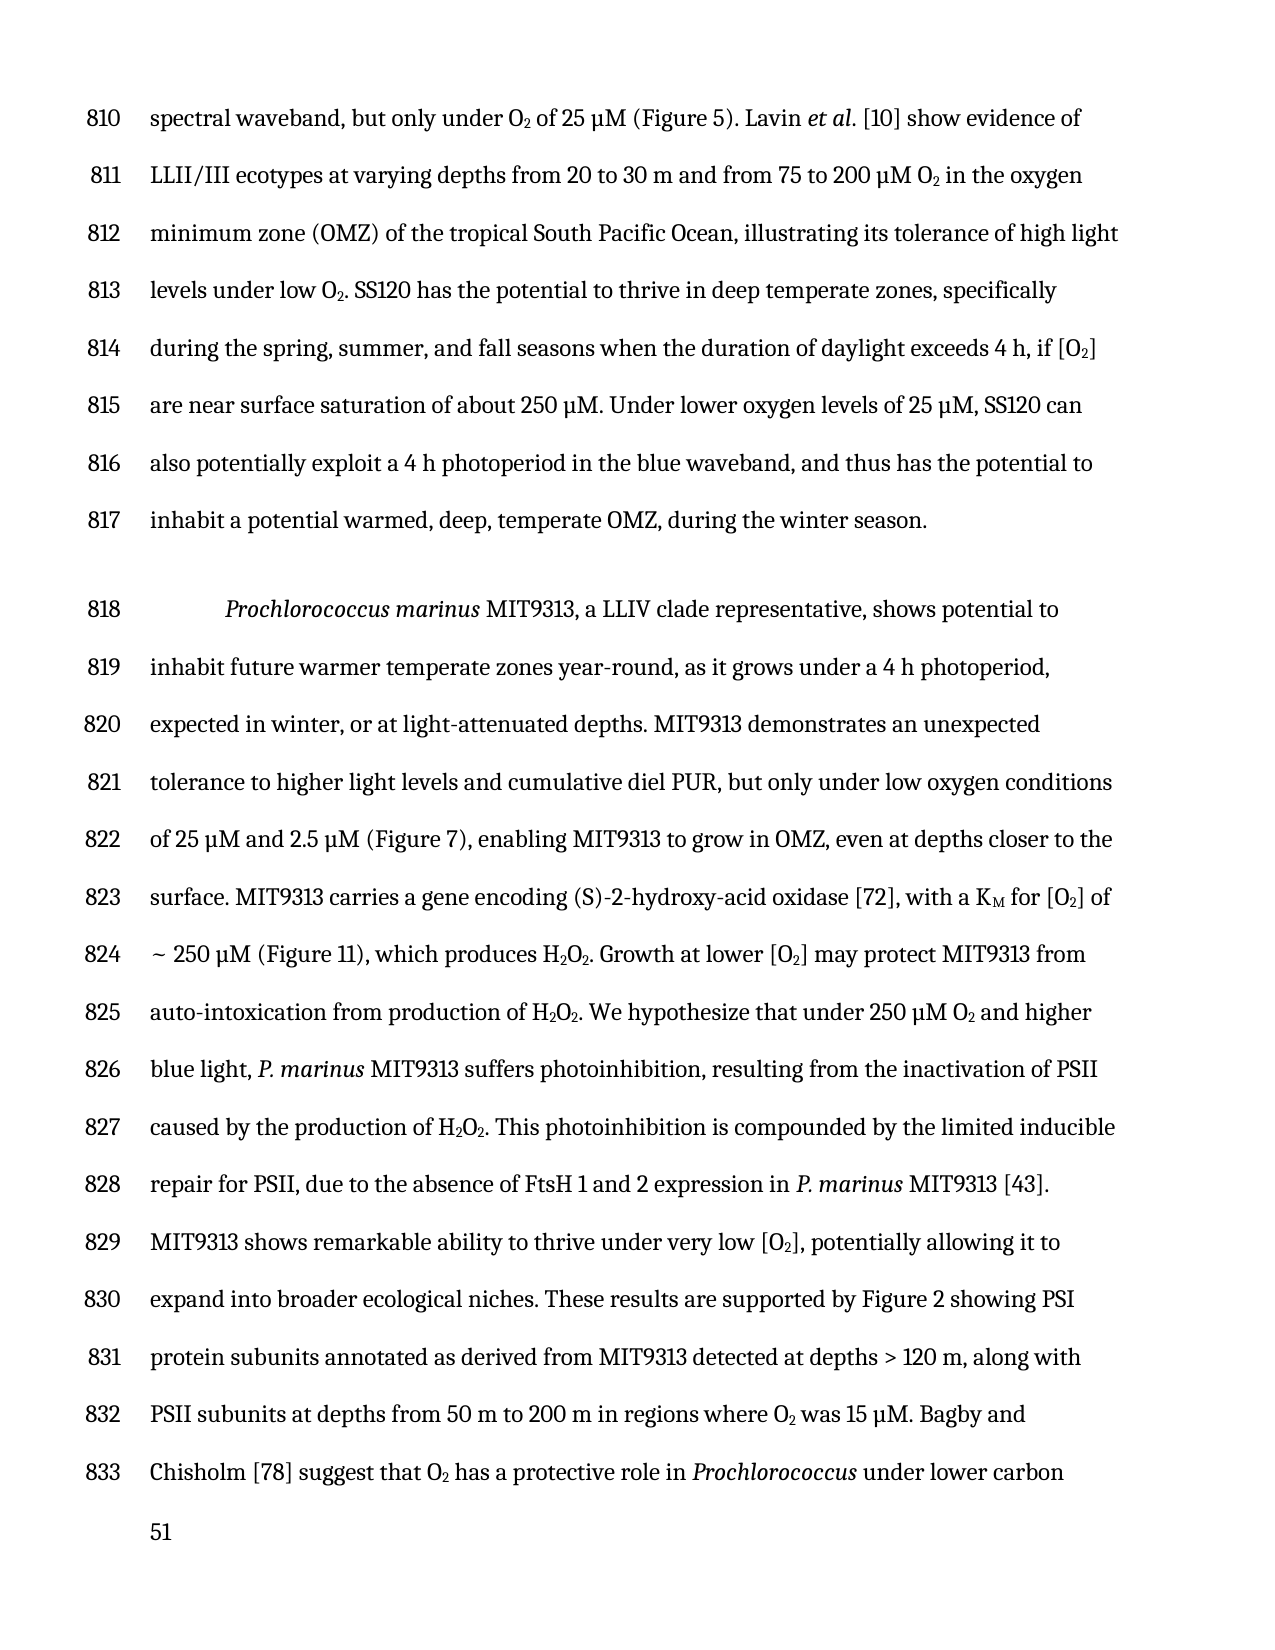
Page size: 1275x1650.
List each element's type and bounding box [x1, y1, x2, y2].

text [150, 104, 1125, 535]
text [150, 595, 1125, 1486]
